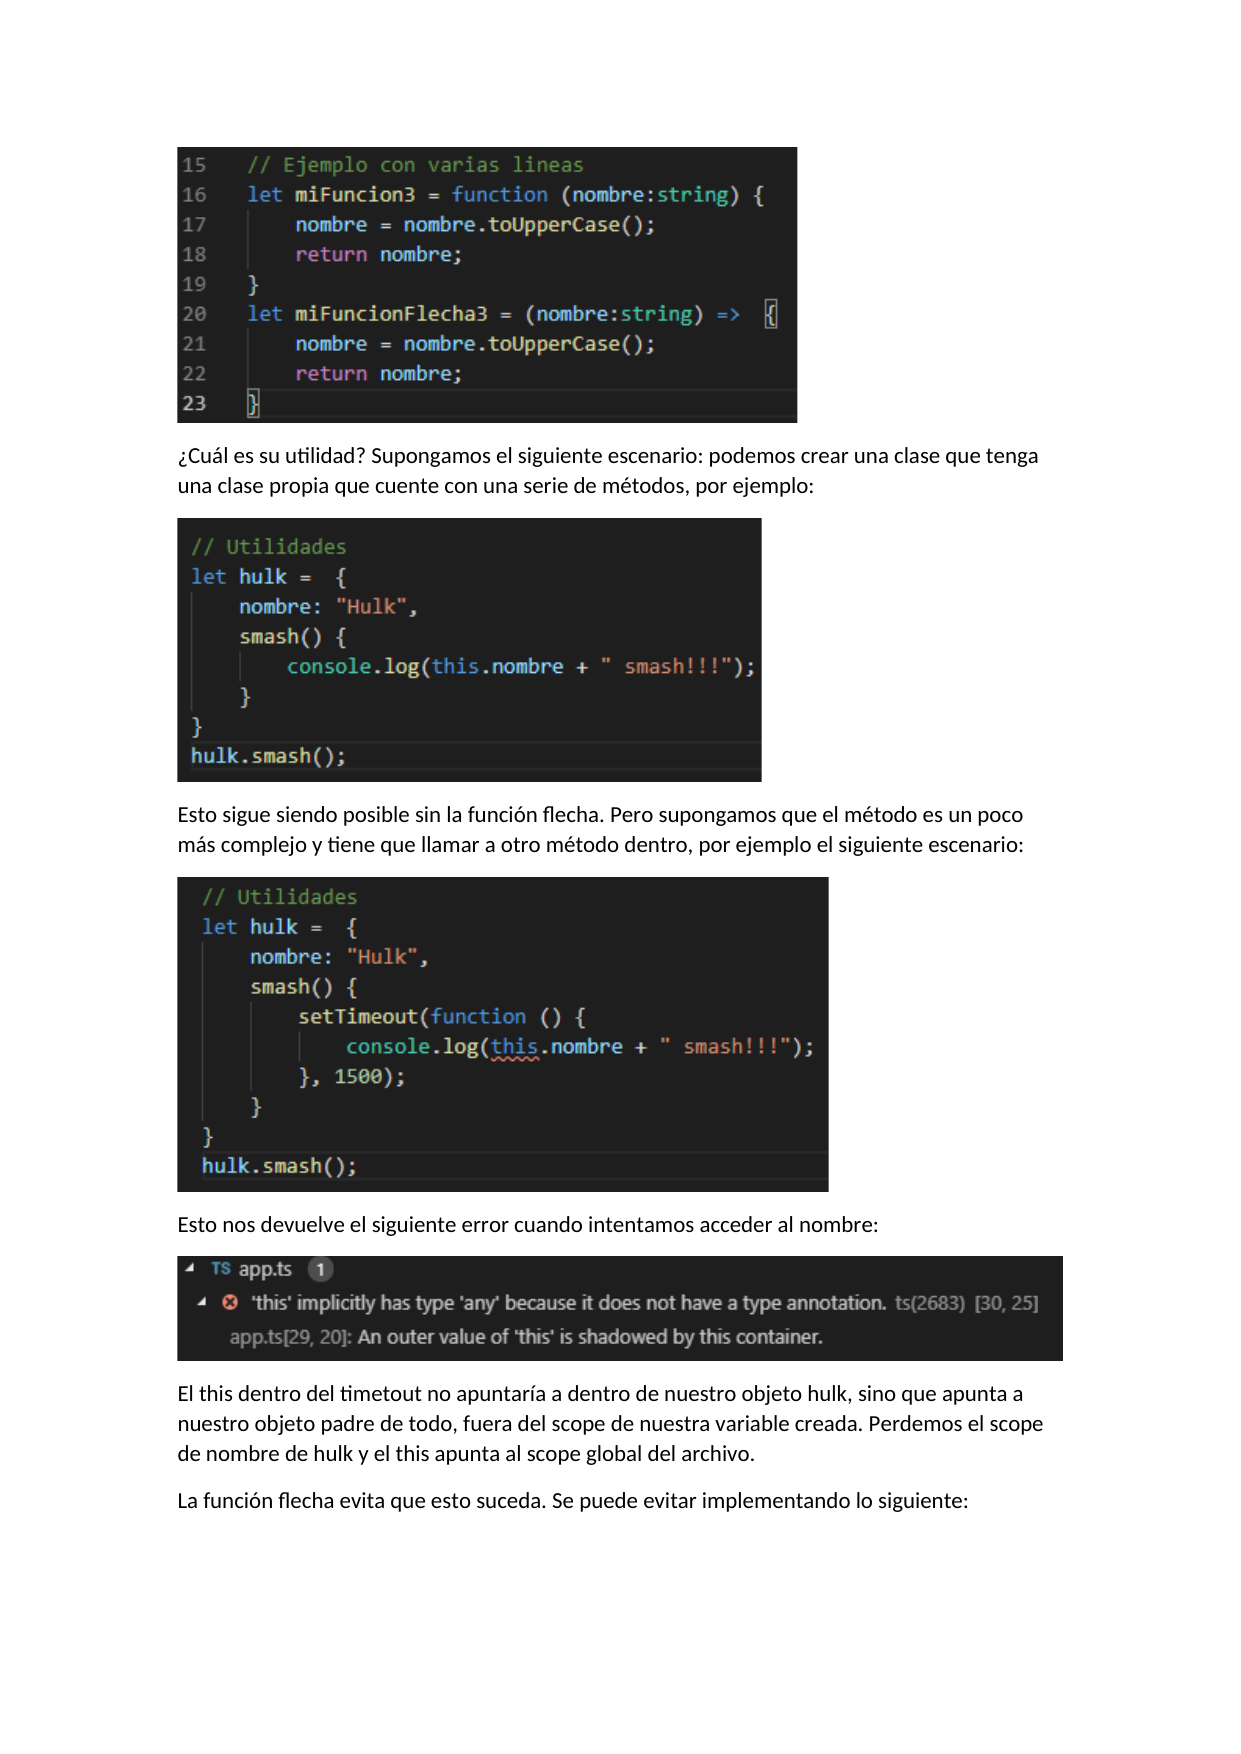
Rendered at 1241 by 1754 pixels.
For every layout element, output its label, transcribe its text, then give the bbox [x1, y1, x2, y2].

text Esto sigue siendo posible sin la función flecha. Pero supongamos que el método es un poco más complejo y tiene que llamar a otro método dentro, por ejemplo el siguiente escenario: [177, 800, 1063, 858]
text ¿Cuál es su utilidad? Supongamos el siguiente escenario: podemos crear una clase que tenga una clase propia que cuente con una serie de métodos, por ejemplo: [177, 441, 1063, 500]
text Esto nos devuelve el siguiente error cuando intentamos acceder al nombre: [177, 1210, 1063, 1238]
picture [177, 877, 829, 1192]
picture [177, 1256, 1063, 1361]
picture [177, 147, 798, 423]
picture [177, 518, 762, 782]
text El this dentro del timetout no apuntaría a dentro de nuestro objeto hulk, sino que apunta a nuestro objeto padre de todo, fuera del scope de nuestra variable creada. Perdemos el scope de nombre de hulk y el this apunta al scope global del archivo. [177, 1379, 1063, 1468]
text La función flecha evita que esto suceda. Se puede evitar implementando lo siguiente: [177, 1486, 1063, 1514]
